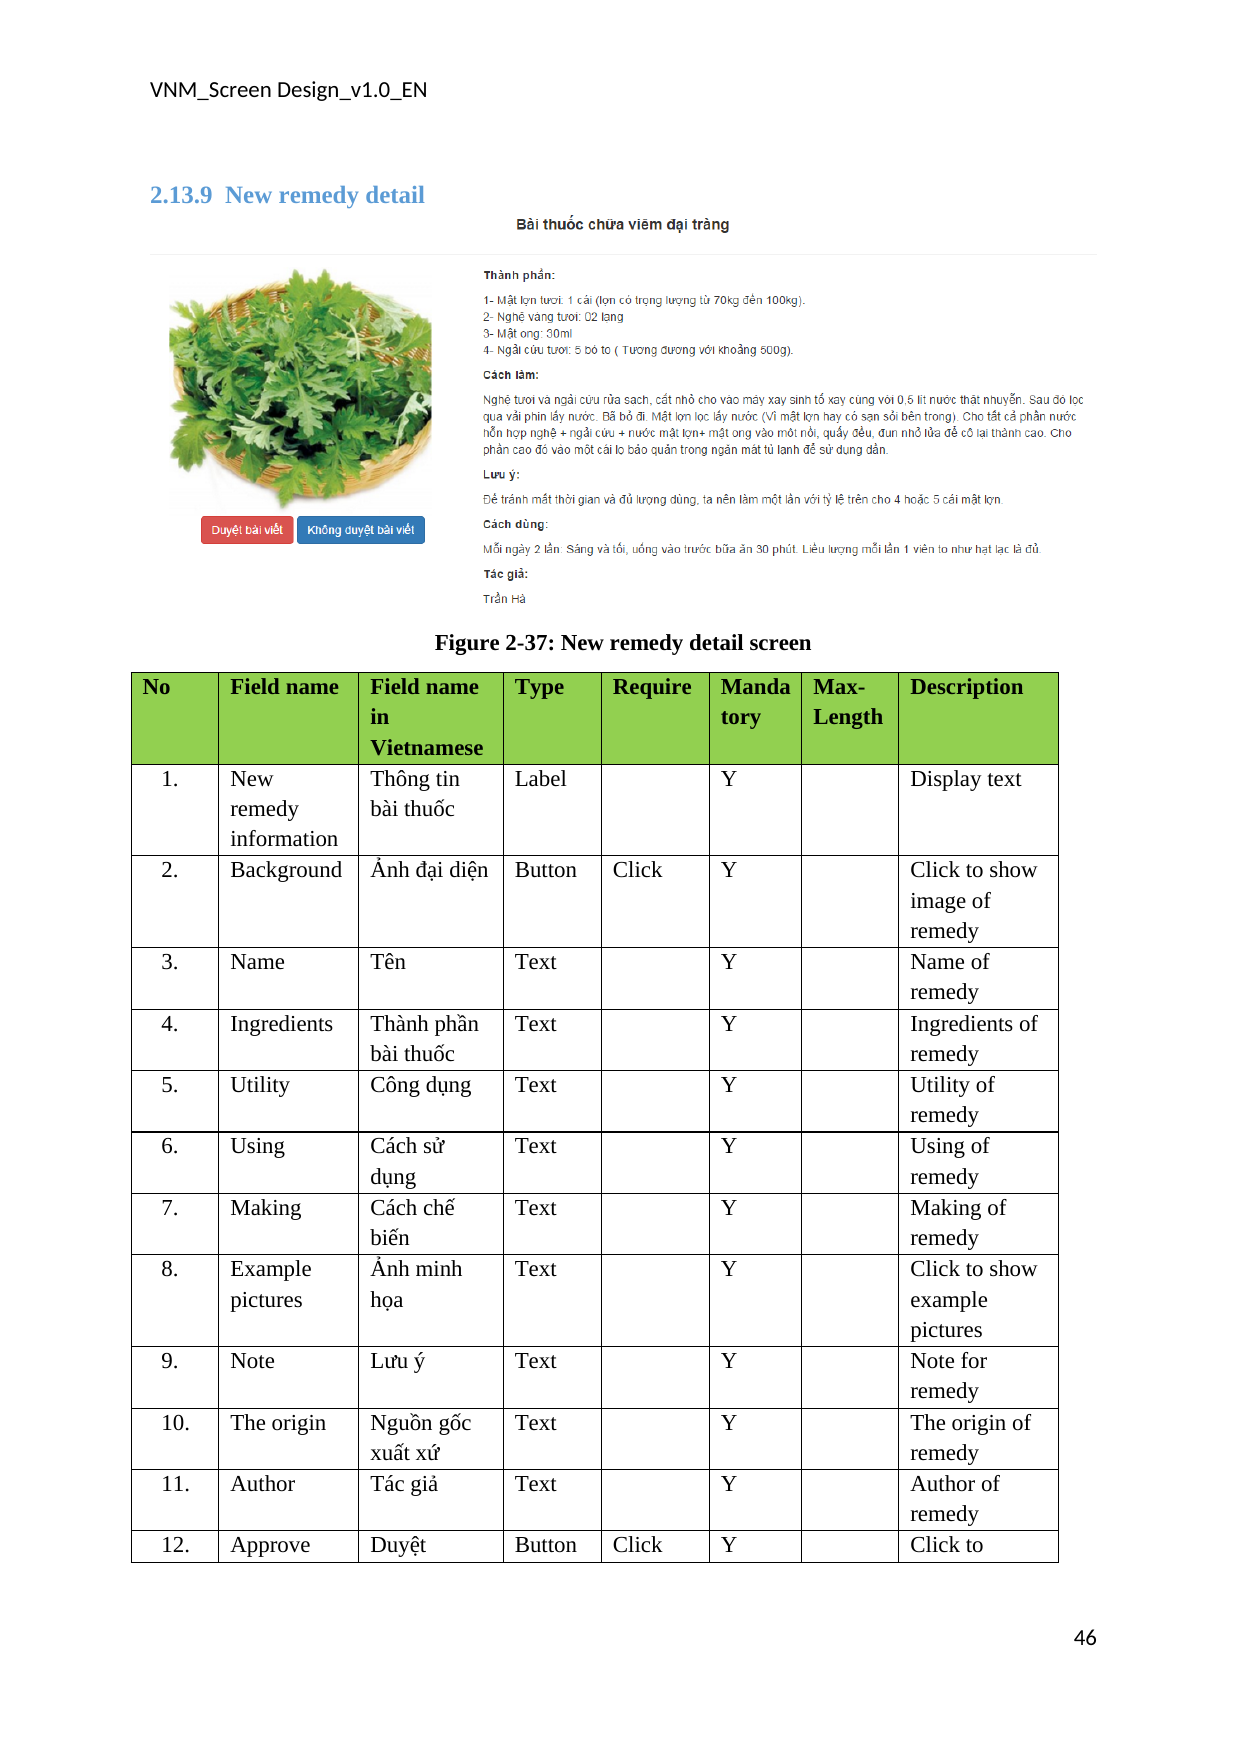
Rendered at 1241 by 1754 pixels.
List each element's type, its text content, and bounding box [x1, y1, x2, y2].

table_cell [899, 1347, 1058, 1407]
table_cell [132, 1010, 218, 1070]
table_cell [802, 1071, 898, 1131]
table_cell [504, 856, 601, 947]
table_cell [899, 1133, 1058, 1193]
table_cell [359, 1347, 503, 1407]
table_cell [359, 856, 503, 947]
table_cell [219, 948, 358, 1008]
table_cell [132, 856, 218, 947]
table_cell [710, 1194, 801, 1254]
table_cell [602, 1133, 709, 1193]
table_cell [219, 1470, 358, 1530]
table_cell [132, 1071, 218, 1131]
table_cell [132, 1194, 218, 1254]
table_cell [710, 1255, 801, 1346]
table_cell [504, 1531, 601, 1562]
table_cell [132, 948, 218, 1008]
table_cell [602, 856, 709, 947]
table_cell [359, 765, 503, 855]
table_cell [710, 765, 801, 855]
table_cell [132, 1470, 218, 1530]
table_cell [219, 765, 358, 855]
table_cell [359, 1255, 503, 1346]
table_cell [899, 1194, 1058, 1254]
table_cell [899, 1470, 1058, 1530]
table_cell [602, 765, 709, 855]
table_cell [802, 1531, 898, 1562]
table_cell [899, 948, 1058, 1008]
picture [150, 211, 1097, 611]
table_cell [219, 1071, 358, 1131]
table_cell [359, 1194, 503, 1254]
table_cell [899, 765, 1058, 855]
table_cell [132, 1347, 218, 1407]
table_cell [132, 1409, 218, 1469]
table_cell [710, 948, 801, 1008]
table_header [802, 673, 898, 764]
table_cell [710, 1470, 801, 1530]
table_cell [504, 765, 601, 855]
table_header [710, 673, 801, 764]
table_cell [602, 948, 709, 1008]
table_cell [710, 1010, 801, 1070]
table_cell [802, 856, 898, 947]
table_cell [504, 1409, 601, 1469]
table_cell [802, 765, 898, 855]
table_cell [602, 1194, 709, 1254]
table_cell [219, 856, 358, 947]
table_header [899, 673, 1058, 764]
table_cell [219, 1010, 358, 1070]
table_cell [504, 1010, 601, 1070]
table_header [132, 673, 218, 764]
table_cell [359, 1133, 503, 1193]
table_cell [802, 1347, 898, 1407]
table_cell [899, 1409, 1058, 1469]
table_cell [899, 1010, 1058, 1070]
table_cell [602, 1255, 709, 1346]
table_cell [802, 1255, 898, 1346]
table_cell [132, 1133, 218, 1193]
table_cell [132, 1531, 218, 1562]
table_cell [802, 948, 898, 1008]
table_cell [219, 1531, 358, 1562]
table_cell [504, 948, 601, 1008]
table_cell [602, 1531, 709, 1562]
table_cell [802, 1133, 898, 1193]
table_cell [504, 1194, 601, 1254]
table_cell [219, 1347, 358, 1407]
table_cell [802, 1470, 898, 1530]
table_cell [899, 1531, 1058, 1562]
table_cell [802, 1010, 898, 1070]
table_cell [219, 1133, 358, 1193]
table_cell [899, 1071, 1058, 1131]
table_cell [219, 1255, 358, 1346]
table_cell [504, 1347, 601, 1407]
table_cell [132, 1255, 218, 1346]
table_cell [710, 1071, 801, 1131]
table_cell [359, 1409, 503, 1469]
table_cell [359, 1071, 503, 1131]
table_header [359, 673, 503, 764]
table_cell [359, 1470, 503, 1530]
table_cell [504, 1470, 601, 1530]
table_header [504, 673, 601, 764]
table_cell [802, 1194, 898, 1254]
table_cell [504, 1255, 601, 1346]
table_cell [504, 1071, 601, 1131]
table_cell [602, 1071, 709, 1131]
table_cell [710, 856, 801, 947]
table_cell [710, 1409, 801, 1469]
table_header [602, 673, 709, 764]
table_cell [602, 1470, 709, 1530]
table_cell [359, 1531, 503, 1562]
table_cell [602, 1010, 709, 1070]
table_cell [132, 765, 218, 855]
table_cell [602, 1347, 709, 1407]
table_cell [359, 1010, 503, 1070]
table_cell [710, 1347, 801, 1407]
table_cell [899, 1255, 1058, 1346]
subtitle New remedy detail [150, 180, 1097, 209]
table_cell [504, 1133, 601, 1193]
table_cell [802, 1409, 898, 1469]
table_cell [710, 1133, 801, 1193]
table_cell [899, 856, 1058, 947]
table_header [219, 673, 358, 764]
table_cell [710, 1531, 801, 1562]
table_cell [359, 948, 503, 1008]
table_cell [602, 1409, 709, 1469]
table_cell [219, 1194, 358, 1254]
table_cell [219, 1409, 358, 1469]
